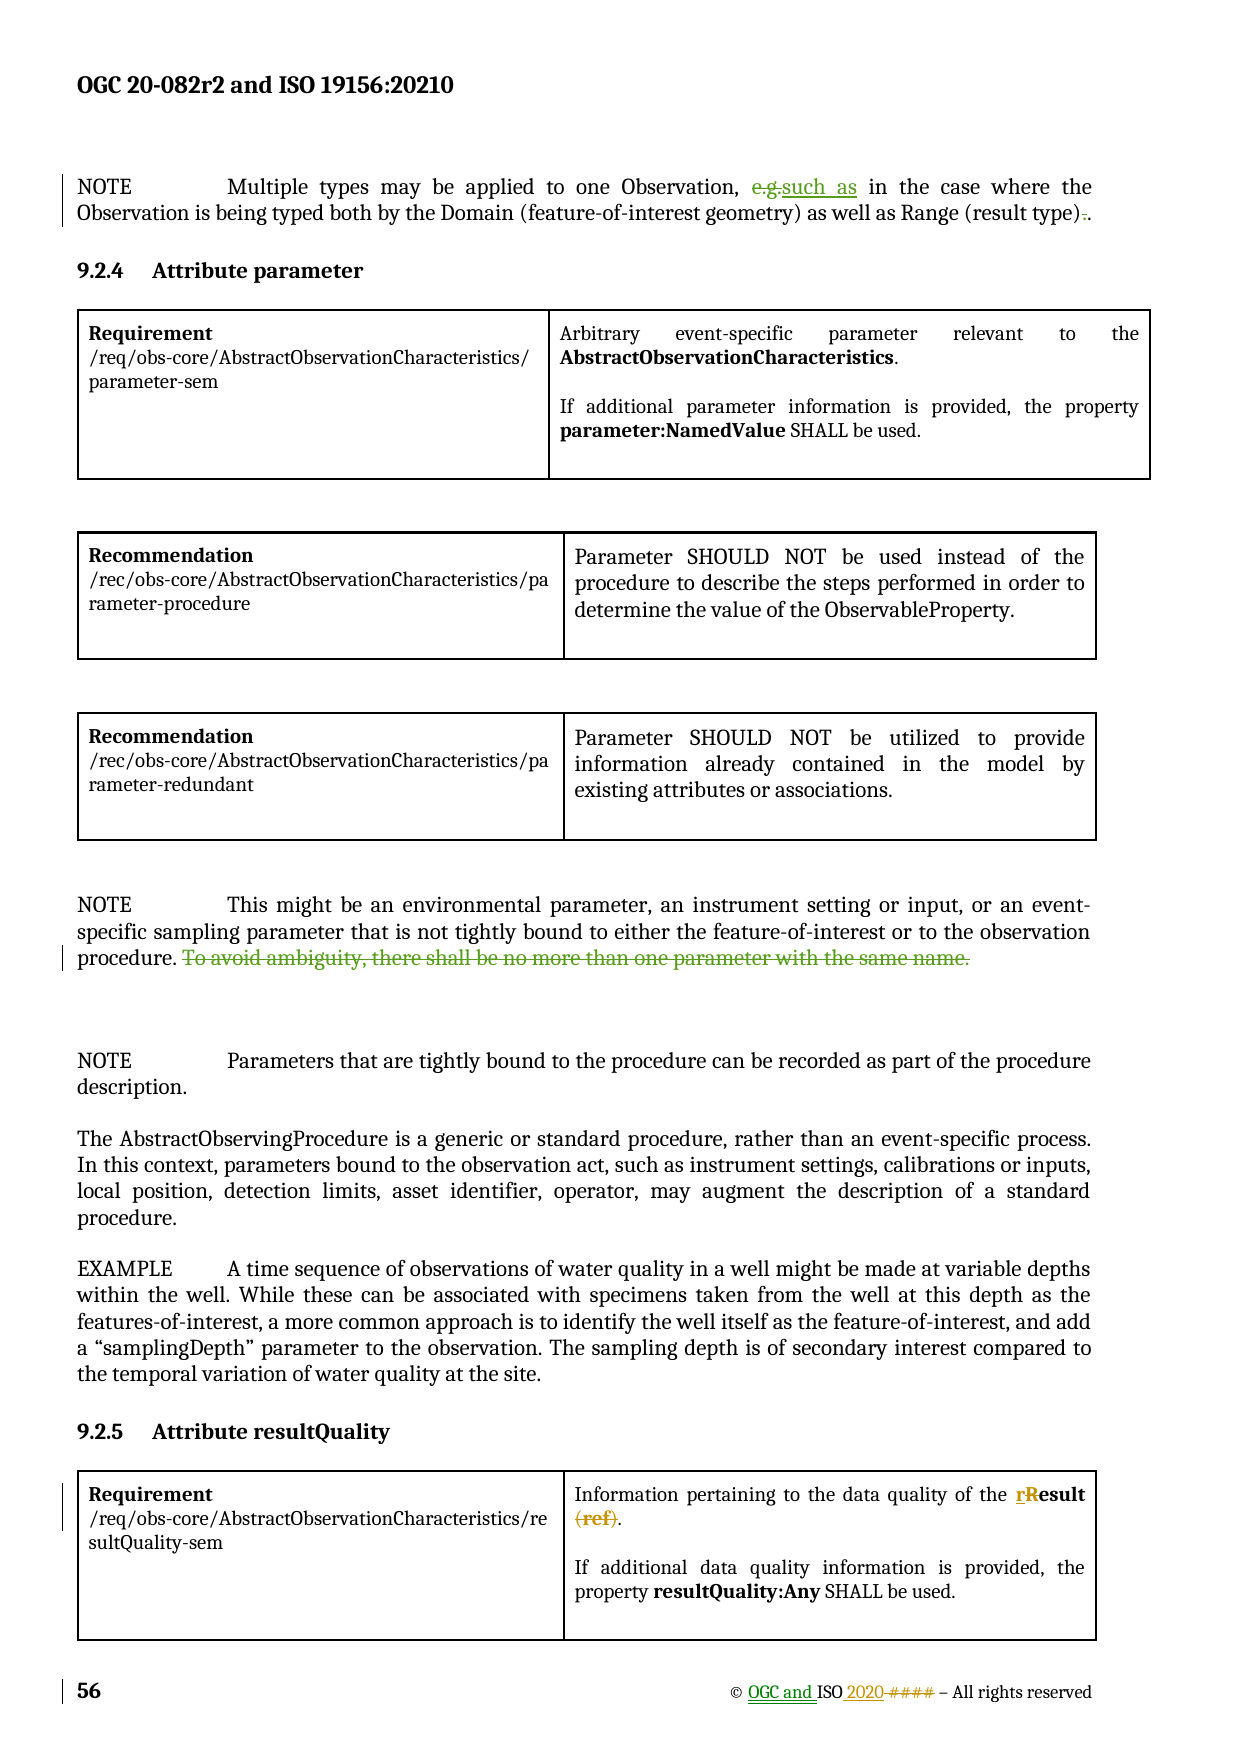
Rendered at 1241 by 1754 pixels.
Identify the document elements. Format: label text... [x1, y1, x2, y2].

table_header Requirement /req/obs-core/AbstractObservationCharacteristics/parameter-sem [79, 311, 548, 478]
text NOTE Multiple types may be applied to one Observation, in the case where the Observation is being typed both by the Domain (feature-of-interest geometry) as well as Range (result type). [77, 174, 1092, 227]
subtitle Attribute parameter [77, 258, 1092, 284]
text EXAMPLE A time sequence of observations of water quality in a well might be made at variable depths within the well. While these can be associated with specimens taken from the well at this depth as the features-of-interest, a more common approach is to identify the well itself as the feature-of-interest, and add a “samplingDepth” parameter to the observation. The sampling depth is of secondary interest compared to the temporal variation of water quality at the site. [77, 1256, 1092, 1387]
table_header Recommendation /rec/obs-core/AbstractObservationCharacteristics/parameter-procedure [79, 534, 563, 658]
table_header Parameter SHOULD NOT be used instead of the procedure to describe the steps performed in order to determine the value of the ObservableProperty. [565, 534, 1095, 658]
table_header Arbitrary event-specific parameter relevant to the AbstractObservationCharacteristics. If additional parameter information is provided, the property parameter:NamedValue SHALL be used. [550, 311, 1149, 478]
text The AbstractObservingProcedure is a generic or standard procedure, rather than an event-specific process. In this context, parameters bound to the observation act, such as instrument settings, calibrations or inputs, local position, detection limits, asset identifier, operator, may augment the description of a standard procedure. [77, 1125, 1092, 1231]
table_header Requirement /req/obs-core/AbstractObservationCharacteristics/resultQuality-sem [79, 1472, 563, 1639]
text NOTE This might be an environmental parameter, an instrument setting or input, or an event-specific sampling parameter that is not tightly bound to either the feature-of-interest or to the observation procedure. [77, 892, 1092, 971]
table_header Information pertaining to the data quality of the esult. If additional data quality information is provided, the property resultQuality:Any SHALL be used. [565, 1472, 1095, 1639]
table_header Recommendation /rec/obs-core/AbstractObservationCharacteristics/parameter-redundant [79, 714, 563, 839]
text NOTE Parameters that are tightly bound to the procedure can be recorded as part of the procedure description. [77, 1048, 1092, 1100]
subtitle Attribute resultQuality [77, 1419, 1092, 1445]
table_header Parameter SHOULD NOT be utilized to provide information already contained in the model by existing attributes or associations. [565, 714, 1095, 839]
